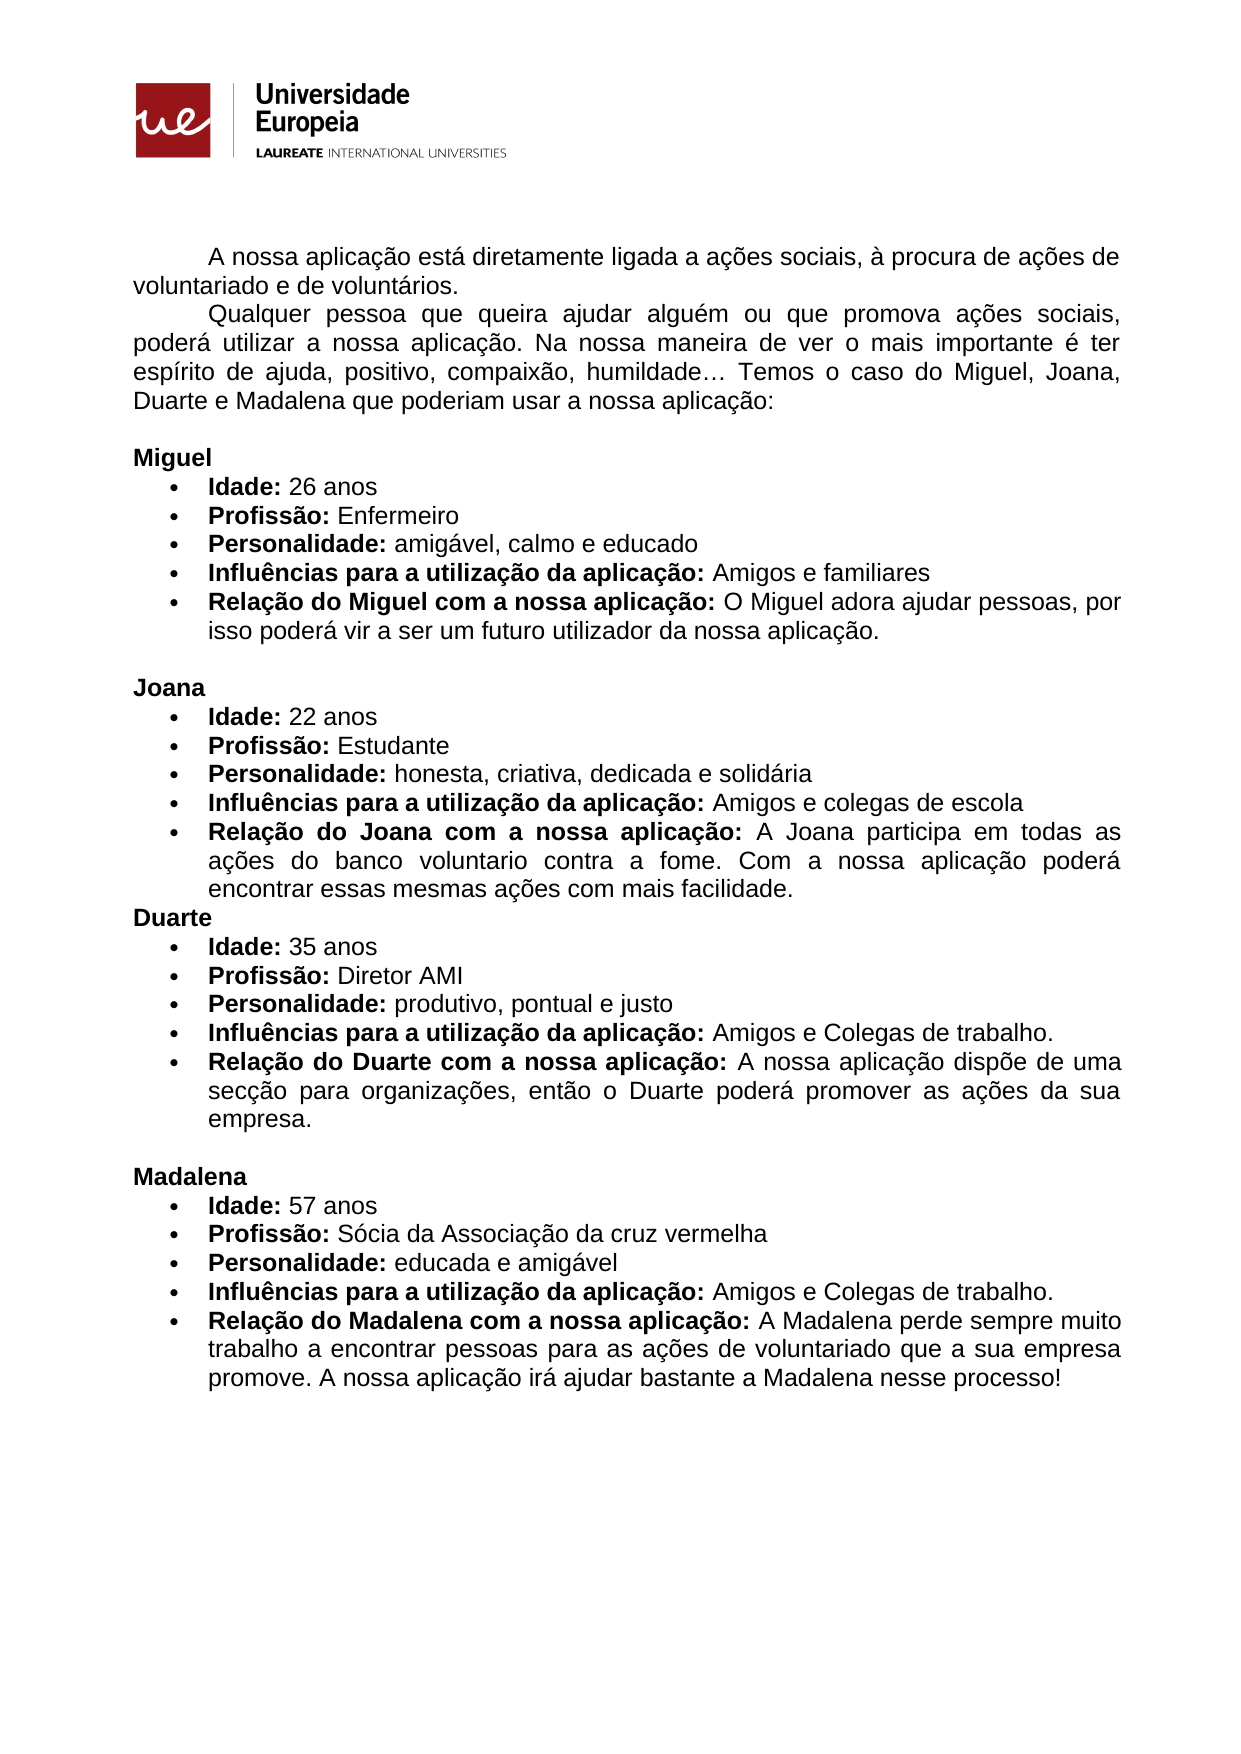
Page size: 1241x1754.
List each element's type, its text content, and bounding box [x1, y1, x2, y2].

list Idade: 26 anos [170, 472, 1122, 501]
list Personalidade: educada e amigável [170, 1248, 1122, 1277]
list Personalidade: produtivo, pontual e justo [170, 989, 1122, 1018]
list Relação do Duarte com a nossa aplicação: A nossa aplicação dispõe de uma secção para organizações, então o Duarte poderá promover as ações da sua empresa. [170, 1047, 1122, 1133]
text Duarte [133, 903, 1122, 932]
list Personalidade: honesta, criativa, dedicada e solidária [170, 759, 1122, 788]
list Idade: 57 anos [170, 1191, 1122, 1219]
list Idade: 35 anos [170, 932, 1122, 961]
list Influências para a utilização da aplicação: Amigos e Colegas de trabalho. [170, 1277, 1122, 1306]
list Personalidade: amigável, calmo e educado [170, 529, 1122, 558]
text Miguel [133, 443, 1122, 472]
text Joana [133, 673, 1122, 702]
list Idade: 22 anos [170, 702, 1122, 731]
list Profissão: Sócia da Associação da cruz vermelha [170, 1219, 1122, 1248]
text Qualquer pessoa que queira ajudar alguém ou que promova ações sociais, poderá utilizar a nossa aplicação. Na nossa maneira de ver o mais importante é ter espírito de ajuda, positivo, compaixão, humildade… Temos o caso do Miguel, Joana, Duarte e Madalena que poderiam usar a nossa aplicação: [133, 299, 1122, 414]
list Relação do Miguel com a nossa aplicação: O Miguel adora ajudar pessoas, por isso poderá vir a ser um futuro utilizador da nossa aplicação. [170, 587, 1122, 644]
list Profissão: Diretor AMI [170, 961, 1122, 989]
list Relação do Madalena com a nossa aplicação: A Madalena perde sempre muito trabalho a encontrar pessoas para as ações de voluntariado que a sua empresa promove. A nossa aplicação irá ajudar bastante a Madalena nesse processo! [170, 1306, 1122, 1392]
text Madalena [133, 1162, 1122, 1191]
list Profissão: Enfermeiro [170, 501, 1122, 529]
list Influências para a utilização da aplicação: Amigos e familiares [170, 558, 1122, 587]
list Profissão: Estudante [170, 731, 1122, 759]
text A nossa aplicação está diretamente ligada a ações sociais, à procura de ações de voluntariado e de voluntários. [133, 242, 1122, 299]
list Relação do Joana com a nossa aplicação: A Joana participa em todas as ações do banco voluntario contra a fome. Com a nossa aplicação poderá encontrar essas mesmas ações com mais facilidade. [170, 817, 1122, 903]
list Influências para a utilização da aplicação: Amigos e Colegas de trabalho. [170, 1018, 1122, 1047]
list Influências para a utilização da aplicação: Amigos e colegas de escola [170, 788, 1122, 817]
picture [115, 62, 524, 179]
